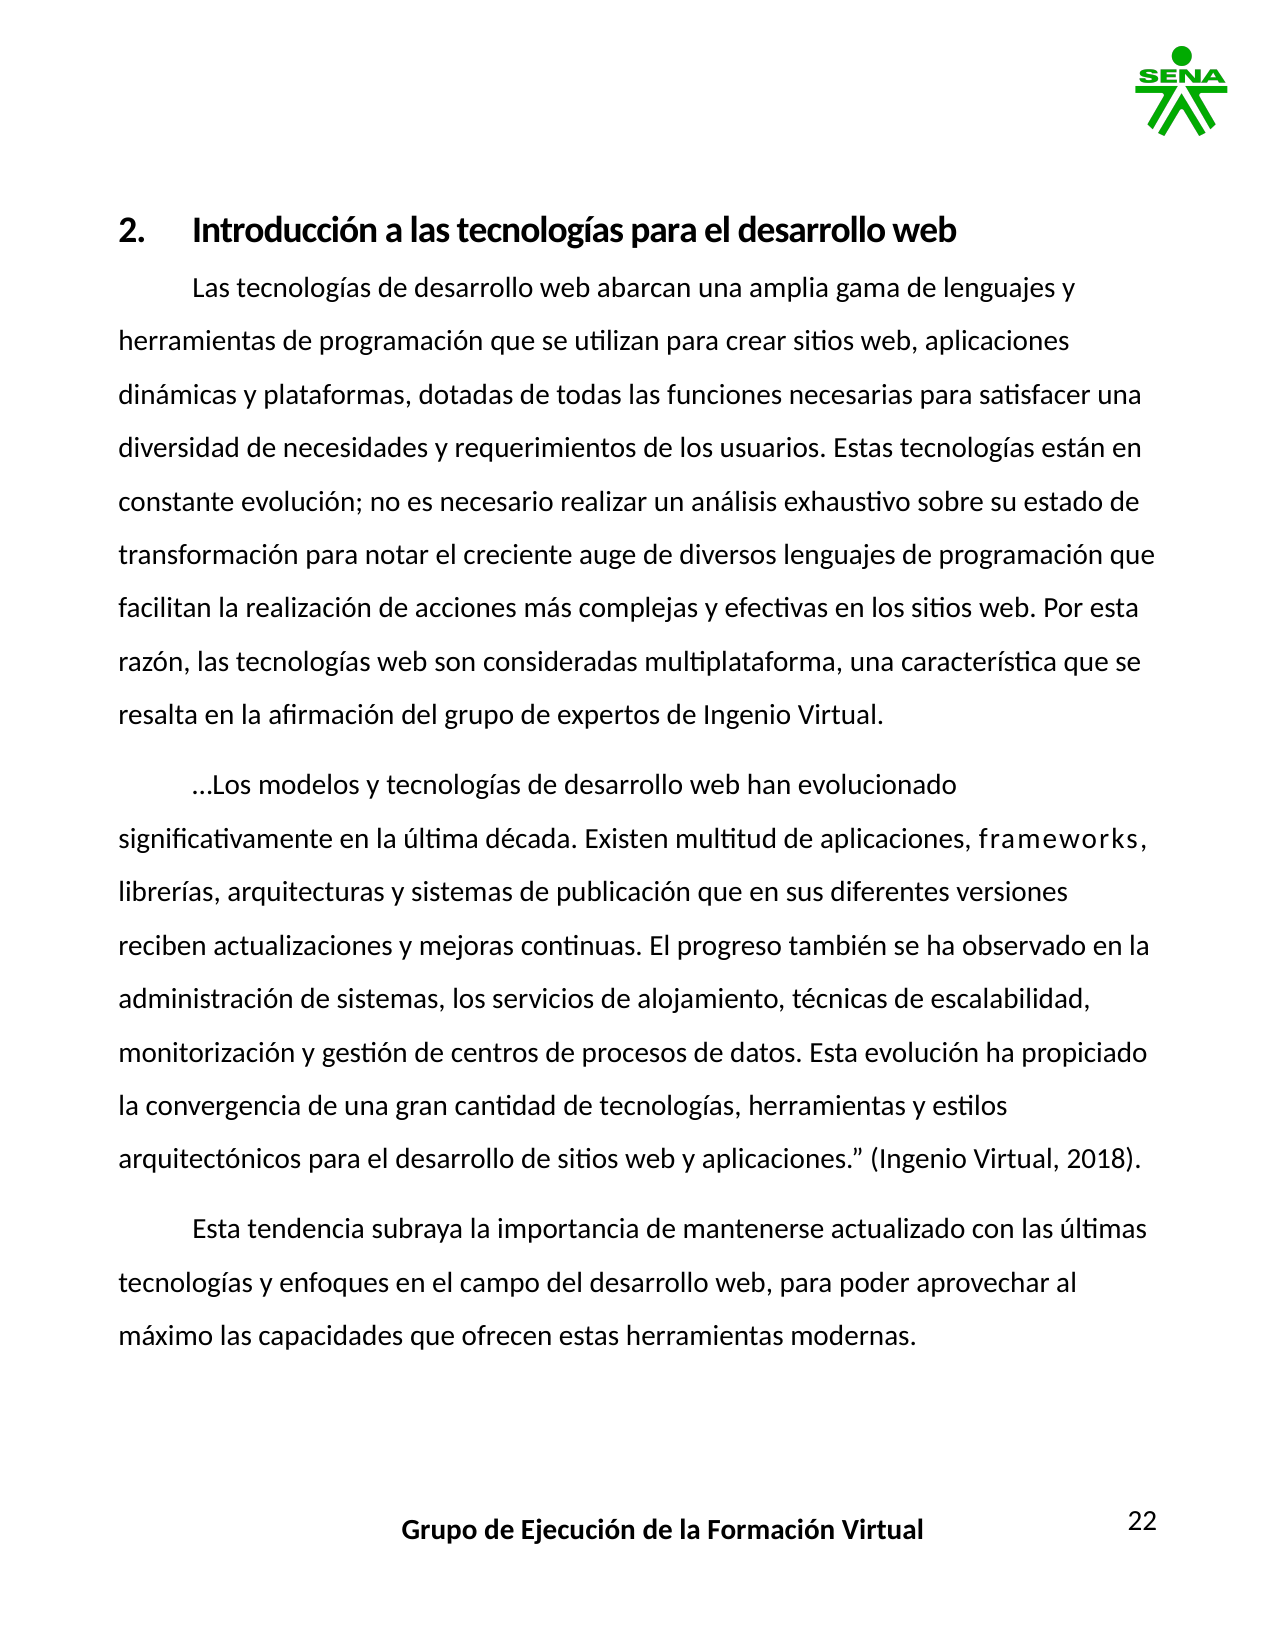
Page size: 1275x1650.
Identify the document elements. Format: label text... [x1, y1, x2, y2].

text Esta tendencia subraya la importancia de mantenerse actualizado con las últimas tecnologías y enfoques en el campo del desarrollo web, para poder aprovechar al máximo las capacidades que ofrecen estas herramientas modernas. [118, 1211, 1157, 1353]
text Las tecnologías de desarrollo web abarcan una amplia gama de lenguajes y herramientas de programación que se utilizan para crear sitios web, aplicaciones dinámicas y plataformas, dotadas de todas las funciones necesarias para satisfacer una diversidad de necesidades y requerimientos de los usuarios. Estas tecnologías están en constante evolución; no es necesario realizar un análisis exhaustivo sobre su estado de transformación para notar el creciente auge de diversos lenguajes de programación que facilitan la realización de acciones más complejas y efectivas en los sitios web. Por esta razón, las tecnologías web son consideradas multiplataforma, una característica que se resalta en la afirmación del grupo de expertos de Ingenio Virtual. [118, 269, 1157, 732]
text …Los modelos y tecnologías de desarrollo web han evolucionado significativamente en la última década. Existen multitud de aplicaciones, frameworks, librerías, arquitecturas y sistemas de publicación que en sus diferentes versiones reciben actualizaciones y mejoras continuas. El progreso también se ha observado en la administración de sistemas, los servicios de alojamiento, técnicas de escalabilidad, monitorización y gestión de centros de procesos de datos. Esta evolución ha propiciado la convergencia de una gran cantidad de tecnologías, herramientas y estilos arquitectónicos para el desarrollo de sitios web y aplicaciones.” (Ingenio Virtual, 2018). [118, 766, 1157, 1176]
subtitle Introducción a las tecnologías para el desarrollo web [118, 206, 1157, 252]
picture [1135, 46, 1228, 136]
